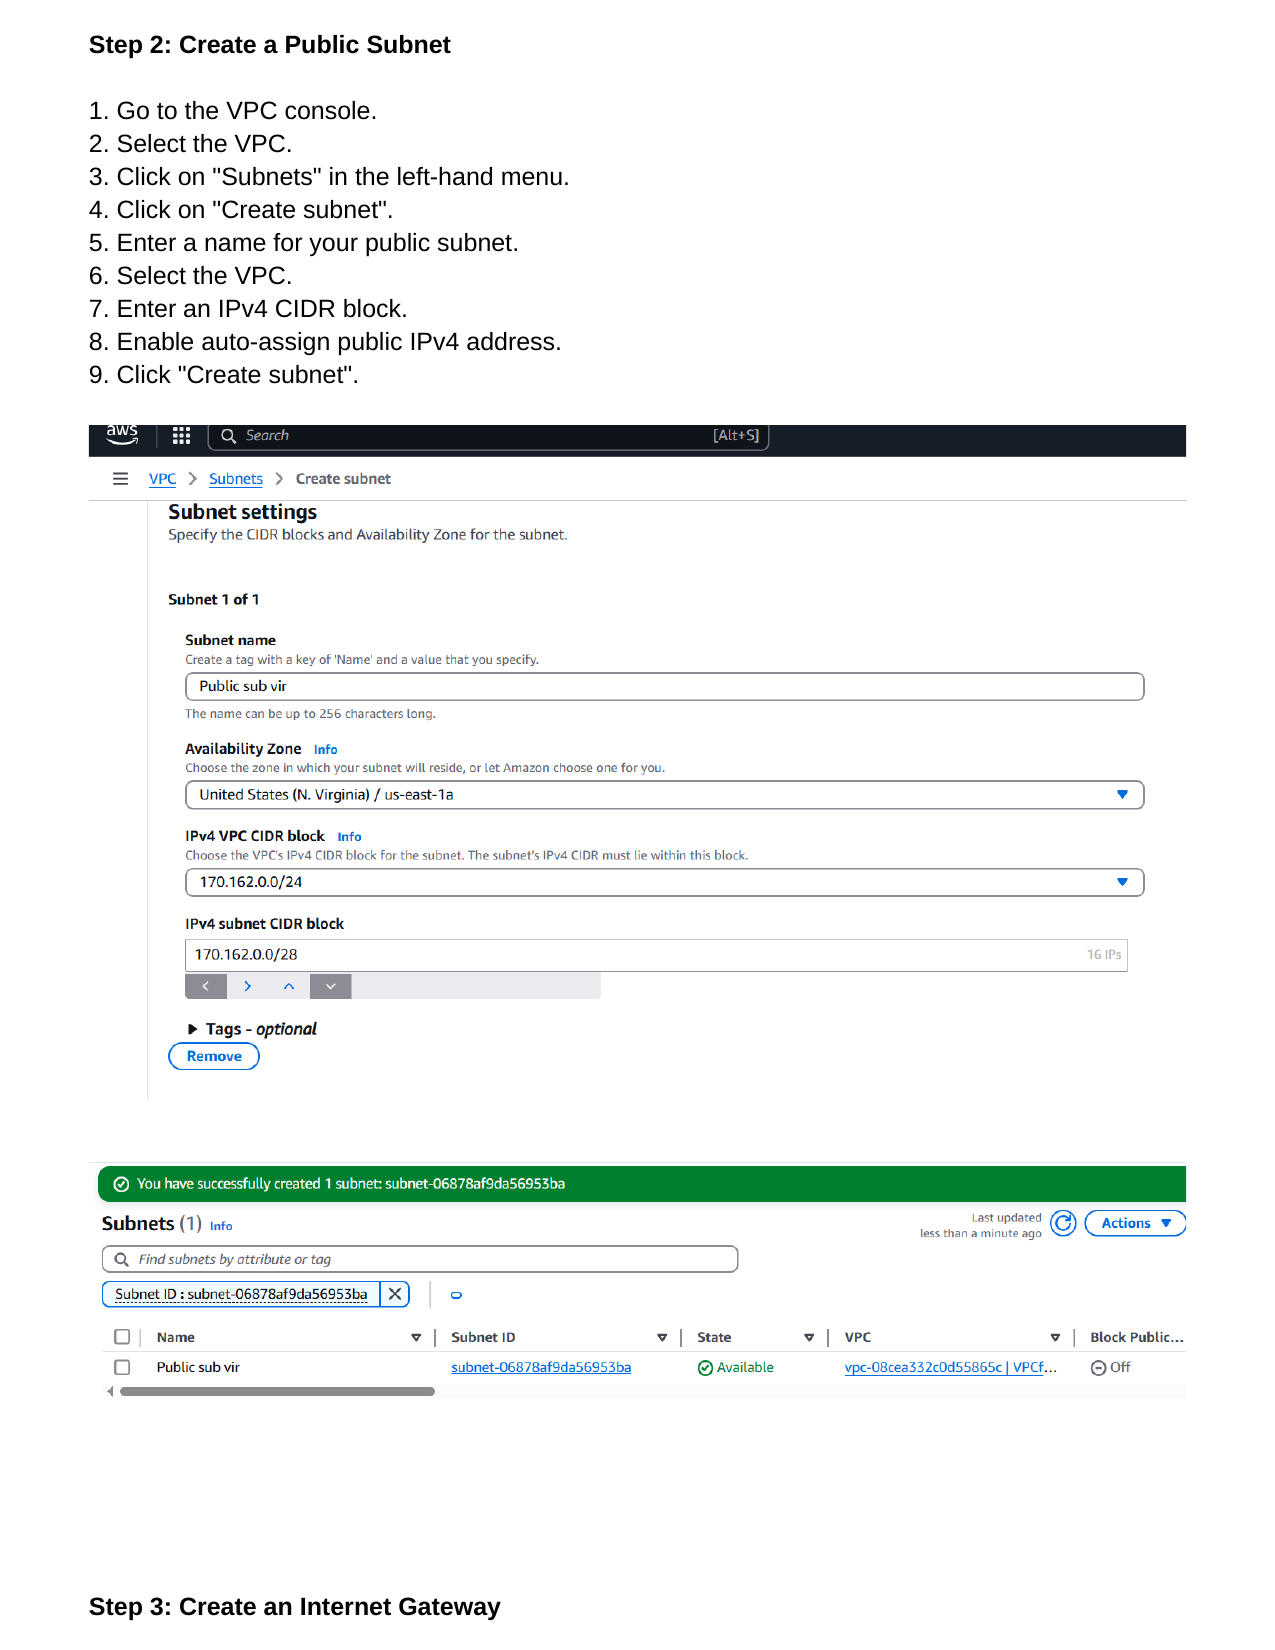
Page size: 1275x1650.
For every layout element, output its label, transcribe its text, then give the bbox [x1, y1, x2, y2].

text 5. Enter a name for your public subnet. [89, 228, 1186, 256]
text 1. Go to the VPC console. [89, 96, 1186, 124]
text 6. Select the VPC. [89, 261, 1186, 289]
text 4. Click on "Create subnet". [89, 195, 1186, 223]
text Step 2: Create a Public Subnet [89, 29, 1186, 58]
text 2. Select the VPC. [89, 129, 1186, 157]
text 3. Click on "Subnets" in the left-hand menu. [89, 162, 1186, 190]
text 9. Click "Create subnet". [89, 360, 1186, 388]
text Step 3: Create an Internet Gateway [89, 1592, 1186, 1620]
picture [88, 425, 1187, 1100]
text 7. Enter an IPv4 CIDR block. [89, 294, 1186, 322]
picture [88, 1136, 1187, 1456]
text 8. Enable auto-assign public IPv4 address. [89, 327, 1186, 356]
